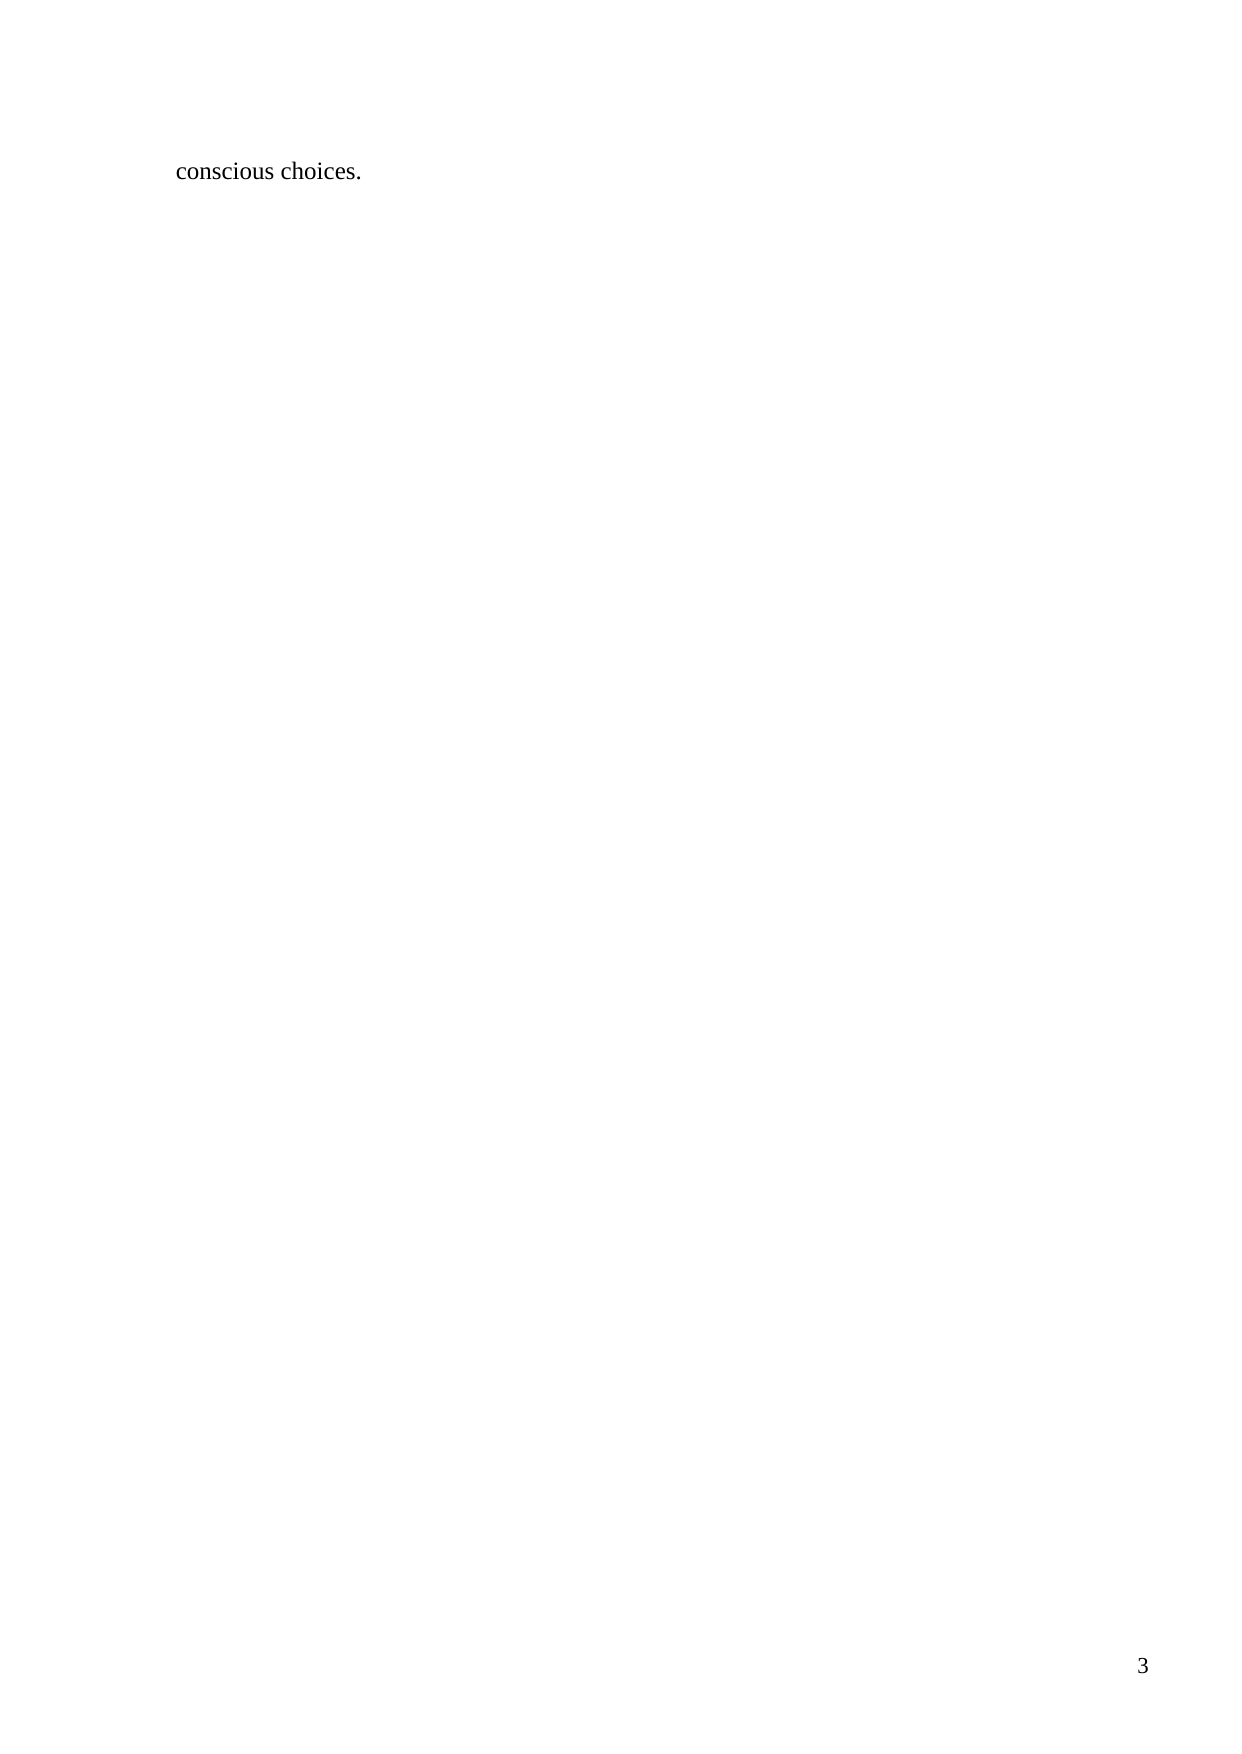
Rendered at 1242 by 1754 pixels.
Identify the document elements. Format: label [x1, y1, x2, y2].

text [176, 156, 1033, 185]
